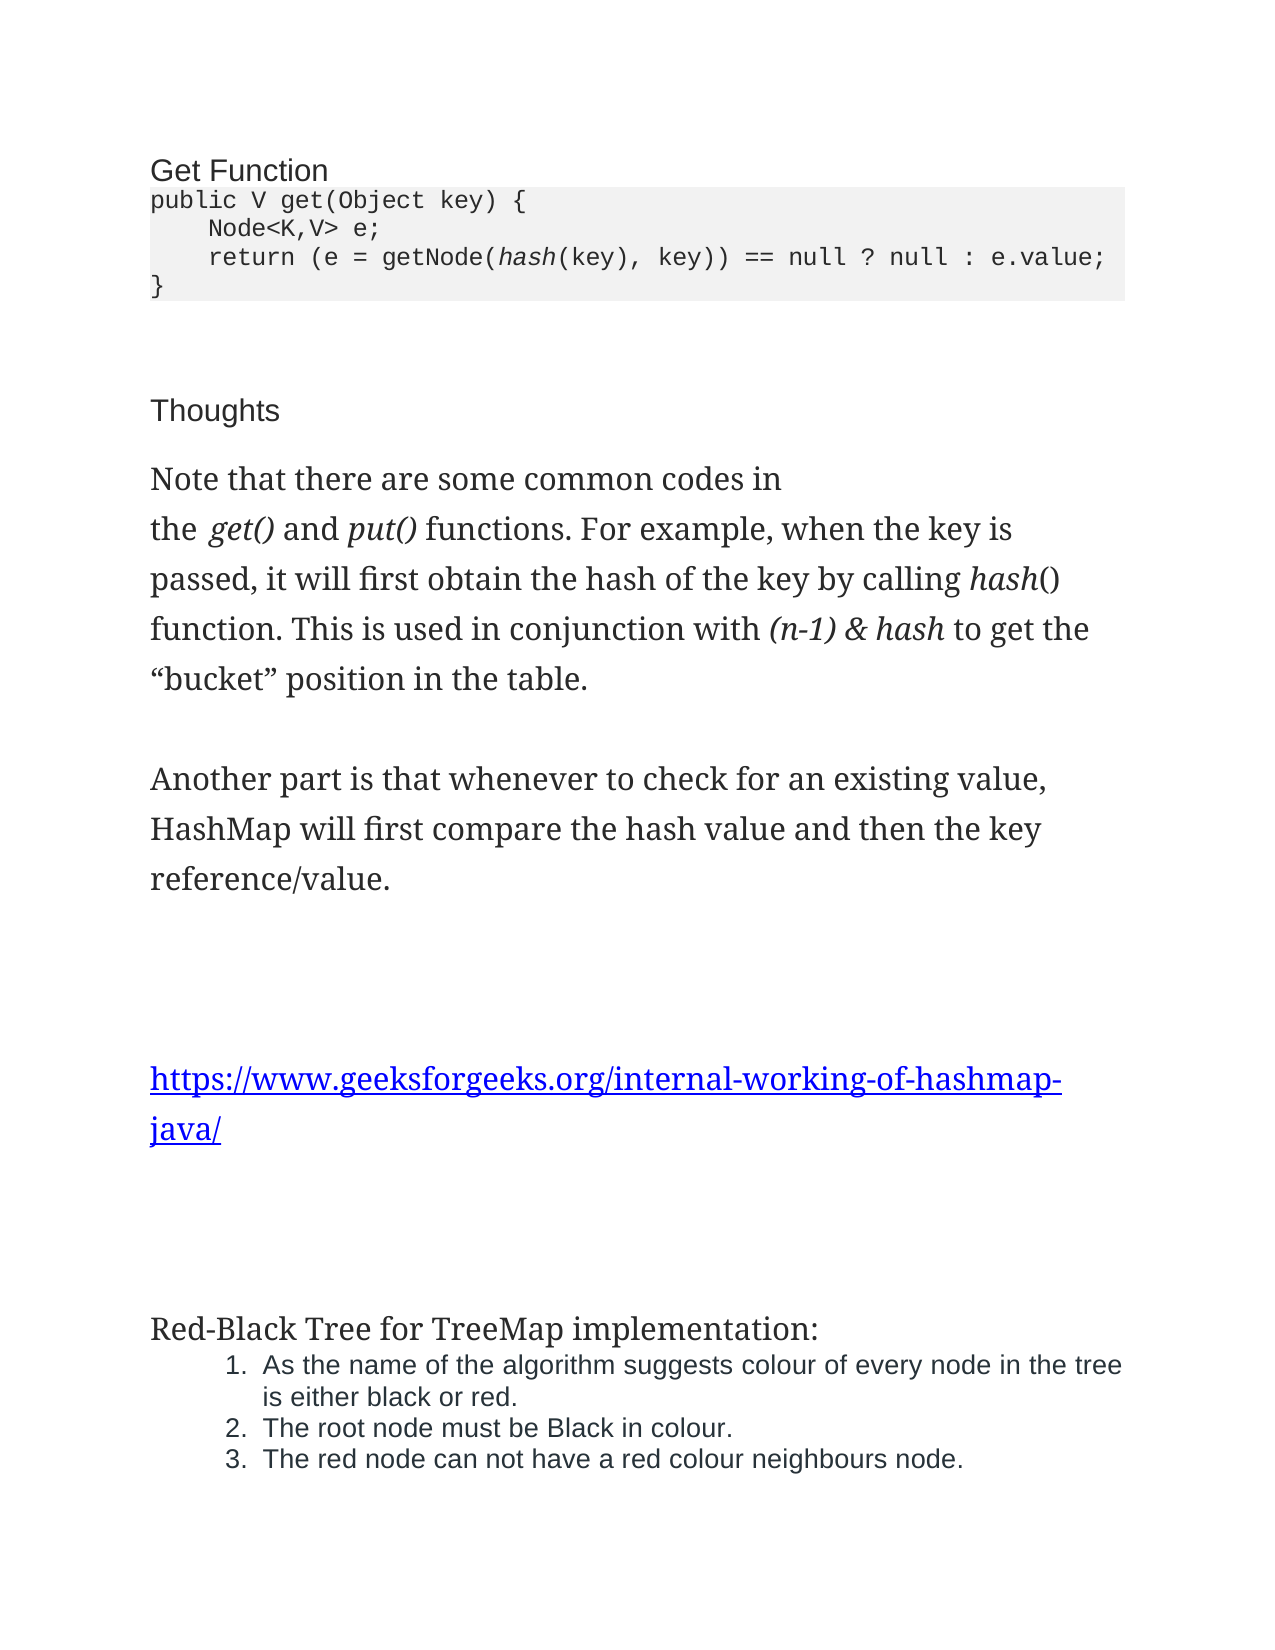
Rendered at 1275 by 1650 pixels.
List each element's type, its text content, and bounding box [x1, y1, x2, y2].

list The red node can not have a red colour neighbours node. [225, 1443, 1125, 1474]
list The root node must be Black in colour. [225, 1412, 1125, 1443]
text Another part is that whenever to check for an existing value, HashMap will first compare the hash value and then the key reference/value. [150, 749, 1125, 899]
subtitle Thoughts [150, 390, 1125, 428]
text Red-Black Tree for TreeMap implementation: [150, 1299, 1125, 1349]
list As the name of the algorithm suggests colour of every node in the tree is either black or red. [225, 1349, 1125, 1412]
text Note that there are some common codes in the get() and put() functions. For example, when the key is passed, it will first obtain the hash of the key by calling hash() function. This is used in conjunction with (n-1) & hash to get the “bucket” position in the table. [150, 449, 1125, 699]
text https://www.geeksforgeeks.org/internal-working-of-hashmap-java/ [150, 1049, 1125, 1149]
subtitle Get Function [150, 150, 1125, 187]
text public V get(Object key) { Node<K,V> e; return (e = getNode(hash(key), key)) == null ? null : e.value; } [150, 187, 1125, 301]
